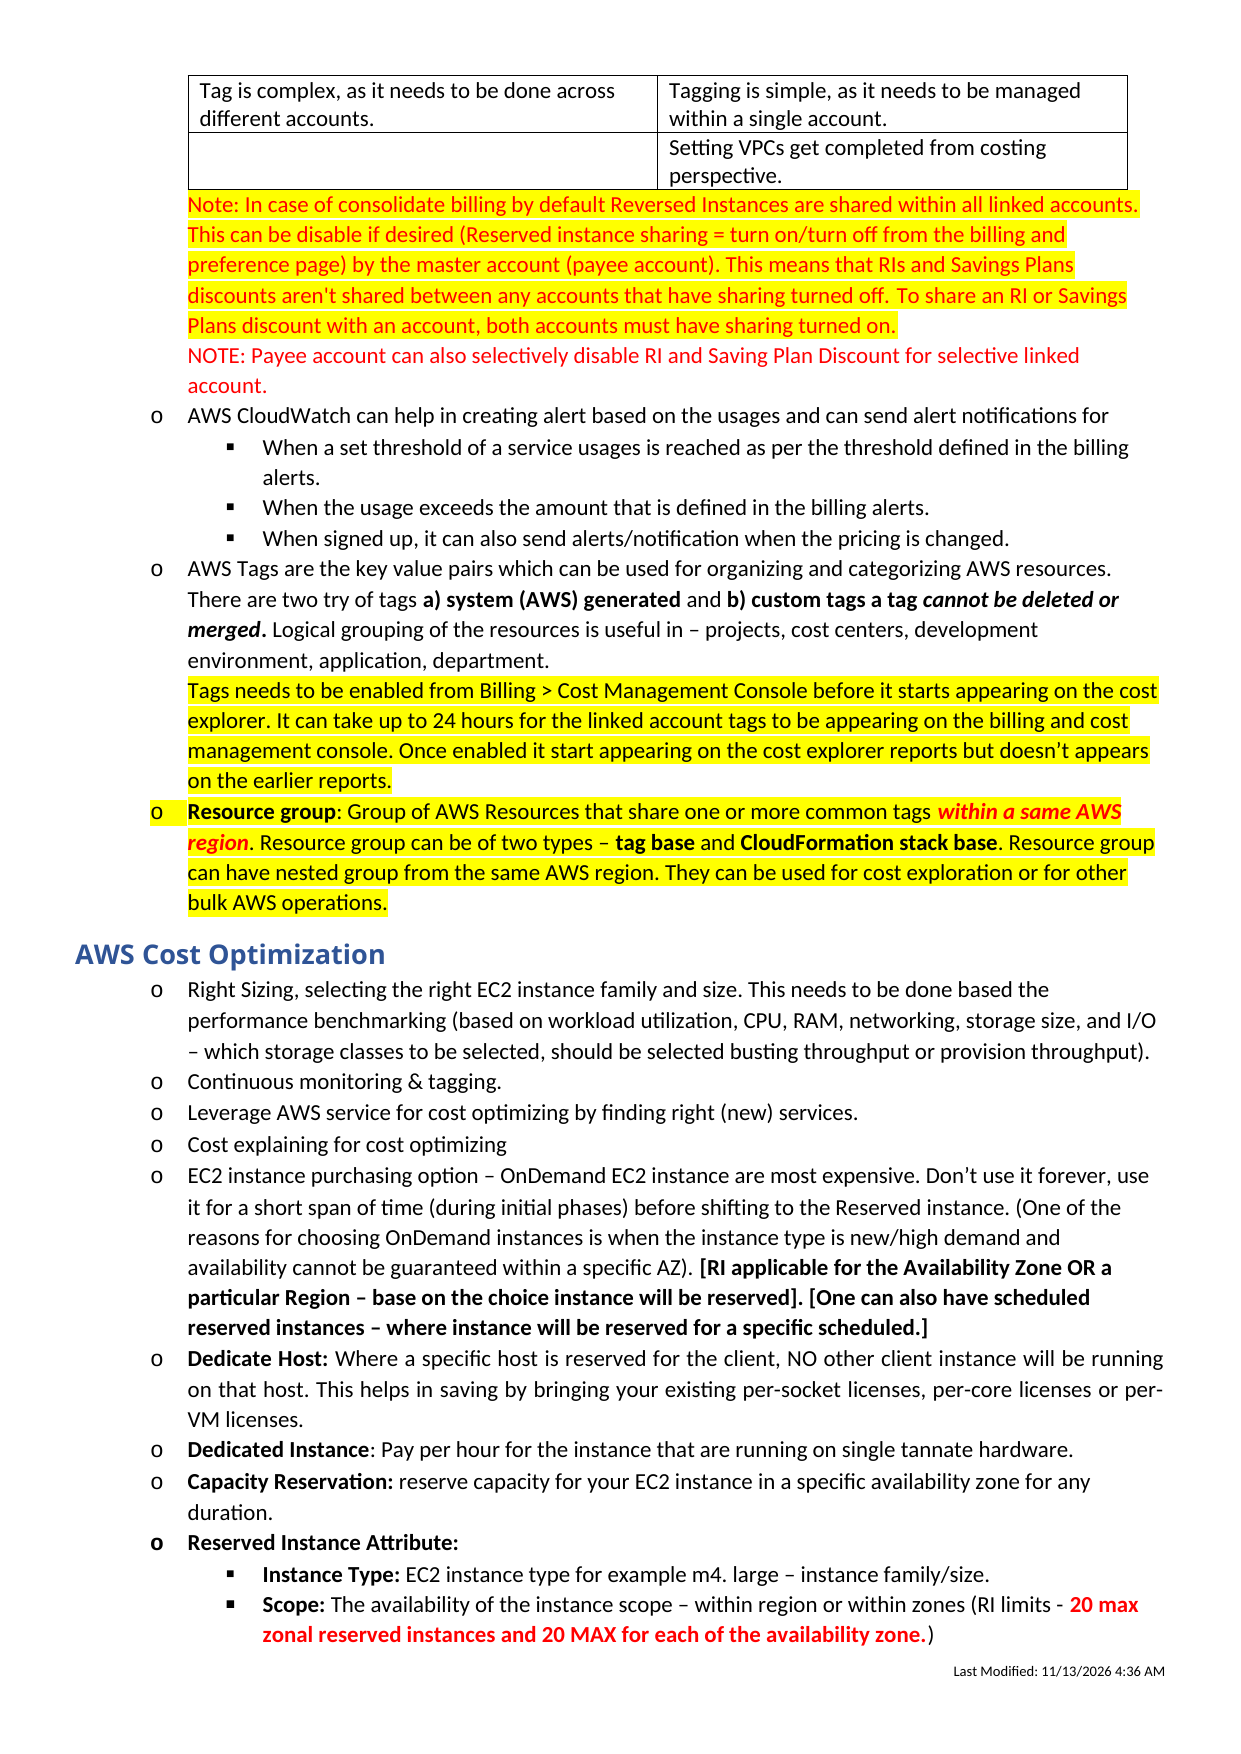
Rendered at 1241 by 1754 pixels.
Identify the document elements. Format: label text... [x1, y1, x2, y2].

list When a set threshold of a service usages is reached as per the threshold defined in the billing alerts. [225, 433, 1165, 491]
table_cell Tag is complex, as it needs to be done across different accounts. [189, 76, 657, 132]
table_cell Tagging is simple, as it needs to be managed within a single account. [658, 76, 1127, 132]
list When the usage exceeds the amount that is defined in the billing alerts. [225, 493, 1165, 522]
list Cost explaining for cost optimizing [150, 1130, 1165, 1159]
list When signed up, it can also send alerts/notification when the pricing is changed. [225, 524, 1165, 552]
list Scope: The availability of the instance scope – within region or within zones (RI limits - 20 max zonal reserved instances and 20 MAX for each of the availability zone.) [225, 1590, 1165, 1648]
list NOTE: Payee account can also selectively disable RI and Saving Plan Discount for selective linked account. [187, 341, 1165, 399]
list Instance Type: EC2 instance type for example m4. large – instance family/size. [225, 1560, 1165, 1588]
list EC2 instance purchasing option – OnDemand EC2 instance are most expensive. Don’t use it forever, use it for a short span of time (during initial phases) before shifting to the Reserved instance. (One of the reasons for choosing OnDemand instances is when the instance type is new/high demand and availability cannot be guaranteed within a specific AZ). [RI applicable for the Availability Zone OR a particular Region – base on the choice instance will be reserved]. [One can also have scheduled reserved instances – where instance will be reserved for a specific scheduled.] [150, 1161, 1165, 1342]
list Dedicated Instance: Pay per hour for the instance that are running on single tannate hardware. [150, 1436, 1165, 1465]
list AWS CloudWatch can help in creating alert based on the usages and can send alert notifications for [150, 402, 1165, 431]
subtitle AWS Cost Optimization [75, 935, 1165, 972]
list Leverage AWS service for cost optimizing by finding right (new) services. [150, 1098, 1165, 1128]
list Capacity Reservation: reserve capacity for your EC2 instance in a specific availability zone for any duration. [150, 1467, 1165, 1526]
list AWS Tags are the key value pairs which can be used for organizing and categorizing AWS resources. There are two try of tags a) system (AWS) generated and b) custom tags a tag cannot be deleted or merged. Logical grouping of the resources is useful in – projects, cost centers, development environment, application, department. [150, 554, 1165, 674]
table_cell [189, 133, 657, 189]
list Continuous monitoring & tagging. [150, 1067, 1165, 1096]
list Tags needs to be enabled from Billing > Cost Management Console before it starts appearing on the cost explorer. It can take up to 24 hours for the linked account tags to be appearing on the billing and cost management console. Once enabled it start appearing on the cost explorer reports but doesn’t appears on the earlier reports. [187, 676, 1165, 794]
list Dedicate Host: Where a specific host is reserved for the client, NO other client instance will be running on that host. This helps in saving by bringing your existing per-socket licenses, per-core licenses or per-VM licenses. [150, 1344, 1165, 1433]
list Reserved Instance Attribute: [150, 1528, 1165, 1558]
list Resource group: Group of AWS Resources that share one or more common tags within a same AWS region. Resource group can be of two types – tag base and CloudFormation stack base. Resource group can have nested group from the same AWS region. They can be used for cost exploration or for other bulk AWS operations. [150, 797, 1165, 917]
list Right Sizing, selecting the right EC2 instance family and size. This needs to be done based the performance benchmarking (based on workload utilization, CPU, RAM, networking, storage size, and I/O – which storage classes to be selected, should be selected busting throughput or provision throughput). [150, 975, 1165, 1065]
list Note: In case of consolidate billing by default Reversed Instances are shared within all linked accounts. This can be disable if desired (Reserved instance sharing = turn on/turn off from the billing and preference page) by the master account (payee account). This means that RIs and Savings Plans discounts aren't shared between any accounts that have sharing turned off. To share an RI or Savings Plans discount with an account, both accounts must have sharing turned on. [187, 190, 1165, 339]
table_cell Setting VPCs get completed from costing perspective. [658, 133, 1127, 189]
